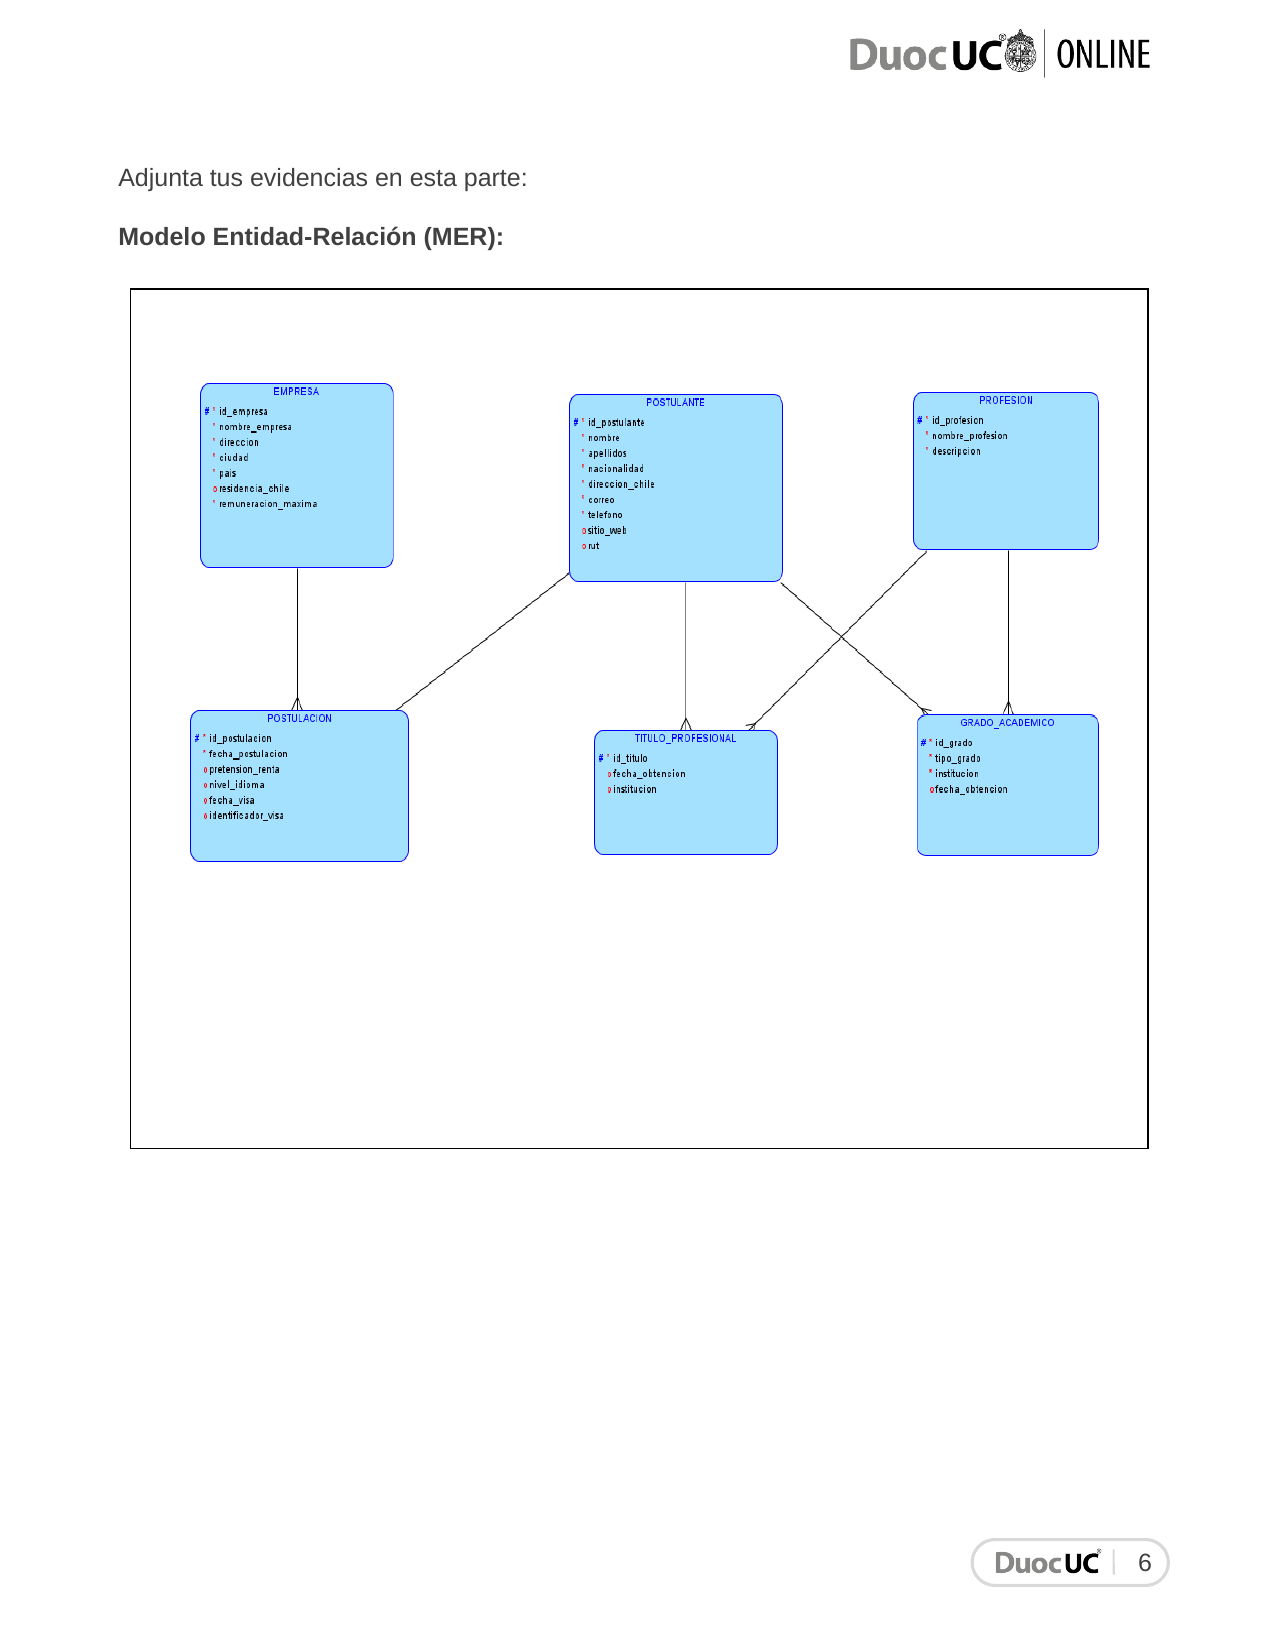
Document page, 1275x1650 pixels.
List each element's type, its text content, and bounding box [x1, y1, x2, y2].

picture [145, 356, 1132, 891]
text Modelo Entidad-Relación (MER): [118, 222, 1152, 251]
picture [982, 1542, 1115, 1583]
picture [830, 3, 1170, 96]
text Adjunta tus evidencias en esta parte: [118, 162, 1152, 191]
